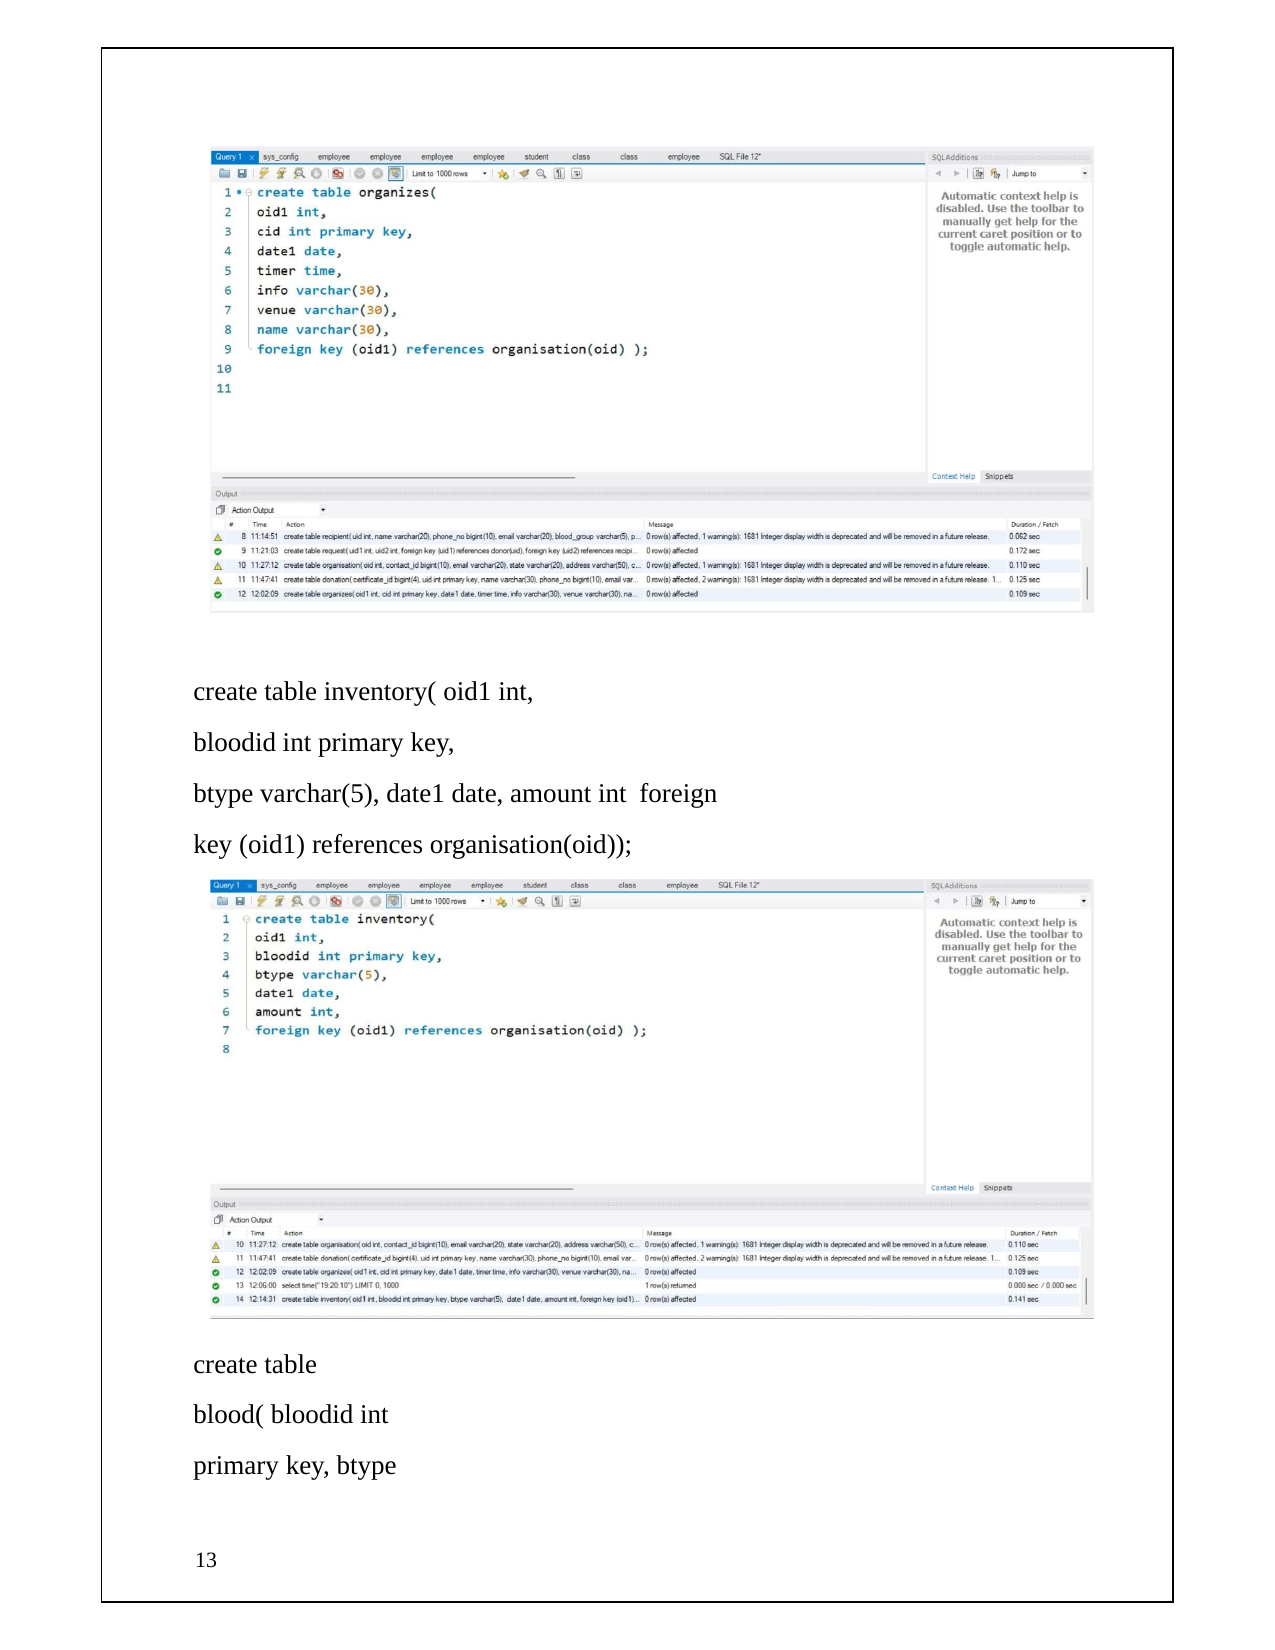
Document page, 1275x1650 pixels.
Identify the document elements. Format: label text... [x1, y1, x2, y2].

picture [210, 879, 1094, 1319]
text btype varchar(5), date1 date, amount int foreign key (oid1) references organisation(oid)); [193, 777, 727, 859]
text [193, 1348, 462, 1480]
text bloodid int primary key, [193, 726, 1085, 757]
picture [210, 146, 1094, 613]
text create table inventory( oid1 int, [193, 675, 547, 706]
